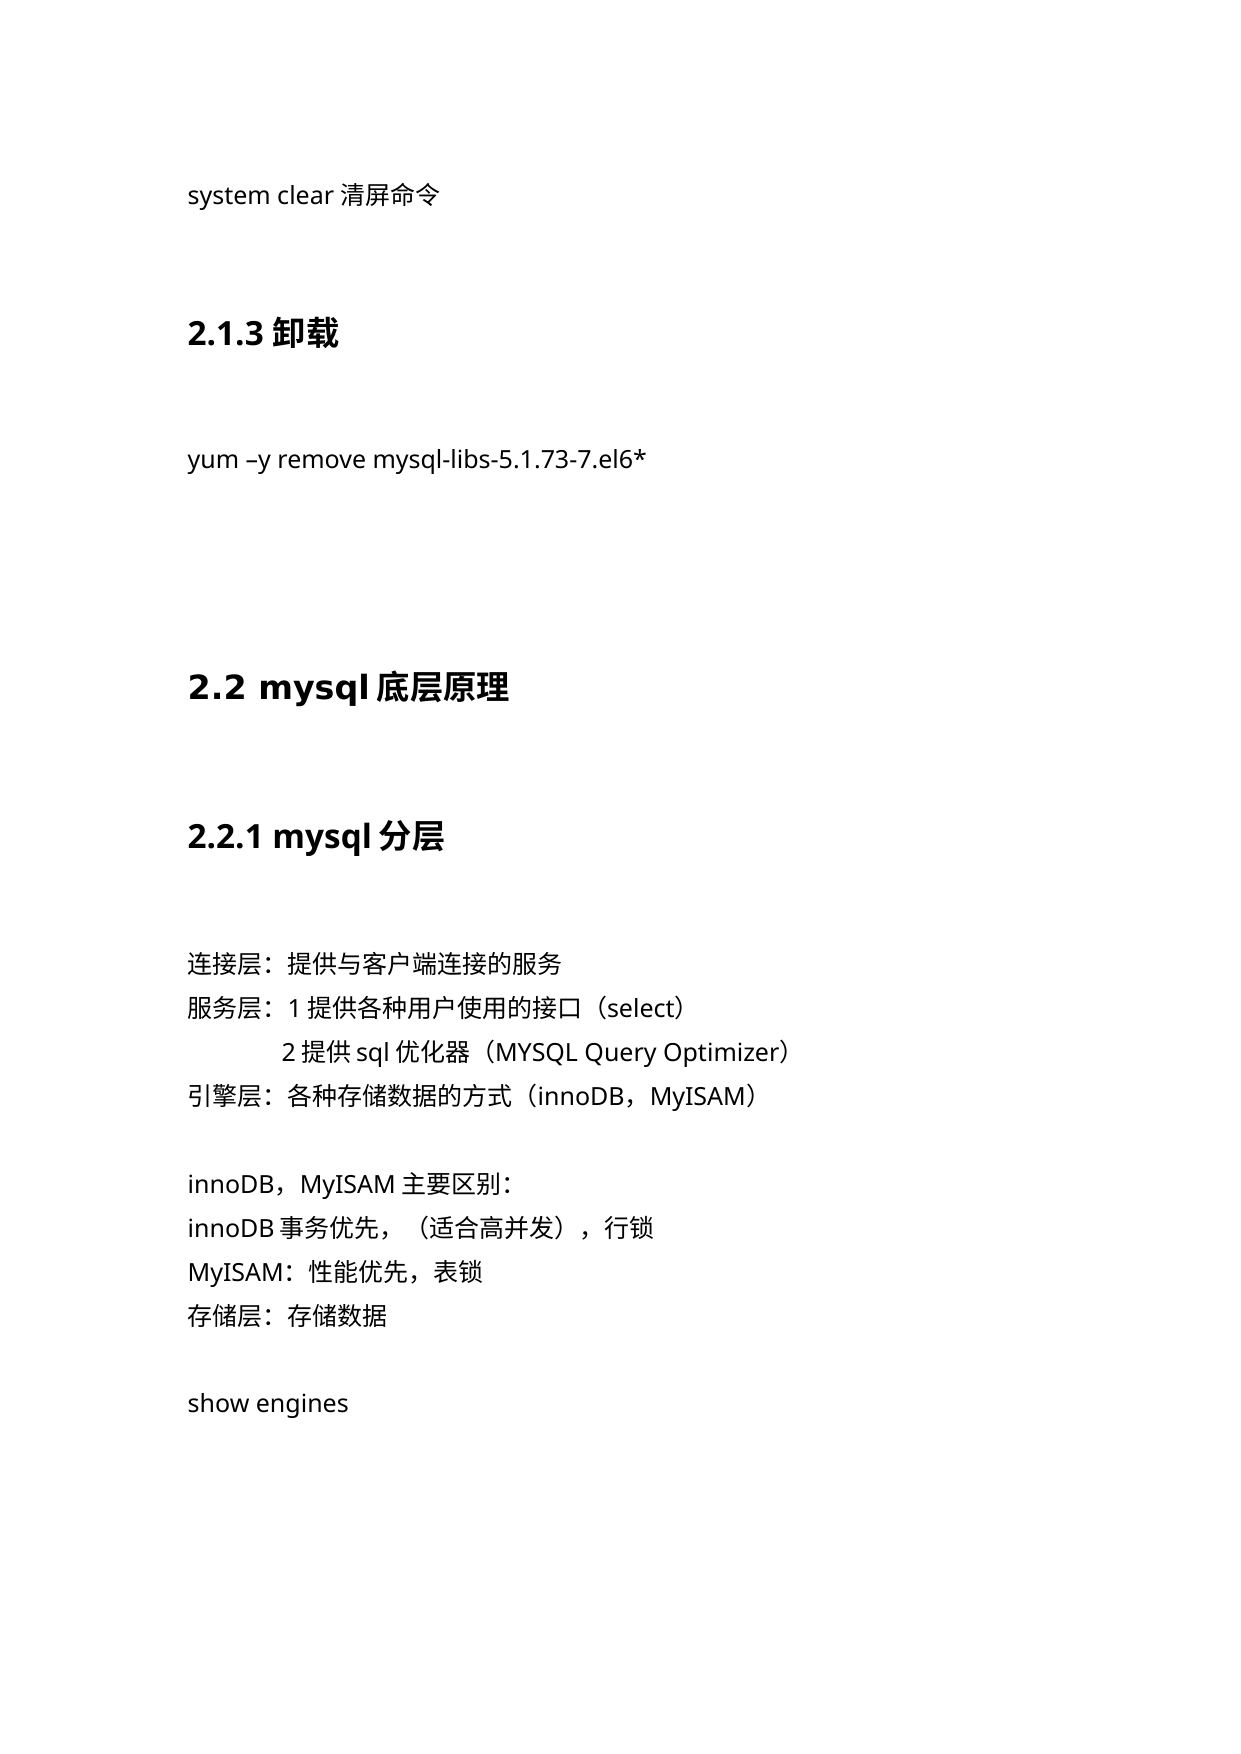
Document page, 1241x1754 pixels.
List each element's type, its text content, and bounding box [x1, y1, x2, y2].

text 连接层：提供与客户端连接的服务 [187, 940, 1053, 984]
text innoDB，MyISAM主要区别： [187, 1161, 1053, 1205]
text yum –y remove mysql-libs-5.1.73-7.el6* [187, 437, 1053, 481]
subtitle 2.1.3 卸载 [187, 287, 1053, 375]
text 2提供sql优化器（MYSQL Query Optimizer） [187, 1028, 1053, 1073]
text 存储层：存储数据 [187, 1293, 1053, 1337]
text 服务层：1提供各种用户使用的接口（select） [187, 984, 1053, 1028]
text system clear 清屏命令 [187, 172, 1053, 216]
subtitle 2.2 mysql底层原理 [187, 641, 1053, 729]
text show engines [187, 1381, 1053, 1425]
subtitle 2.2.1 mysql分层 [187, 790, 1053, 878]
text innoDB事务优先，（适合高并发），行锁 [187, 1205, 1053, 1249]
text 引擎层：各种存储数据的方式（innoDB，MyISAM） [187, 1073, 1053, 1117]
text MyISAM：性能优先，表锁 [187, 1249, 1053, 1293]
